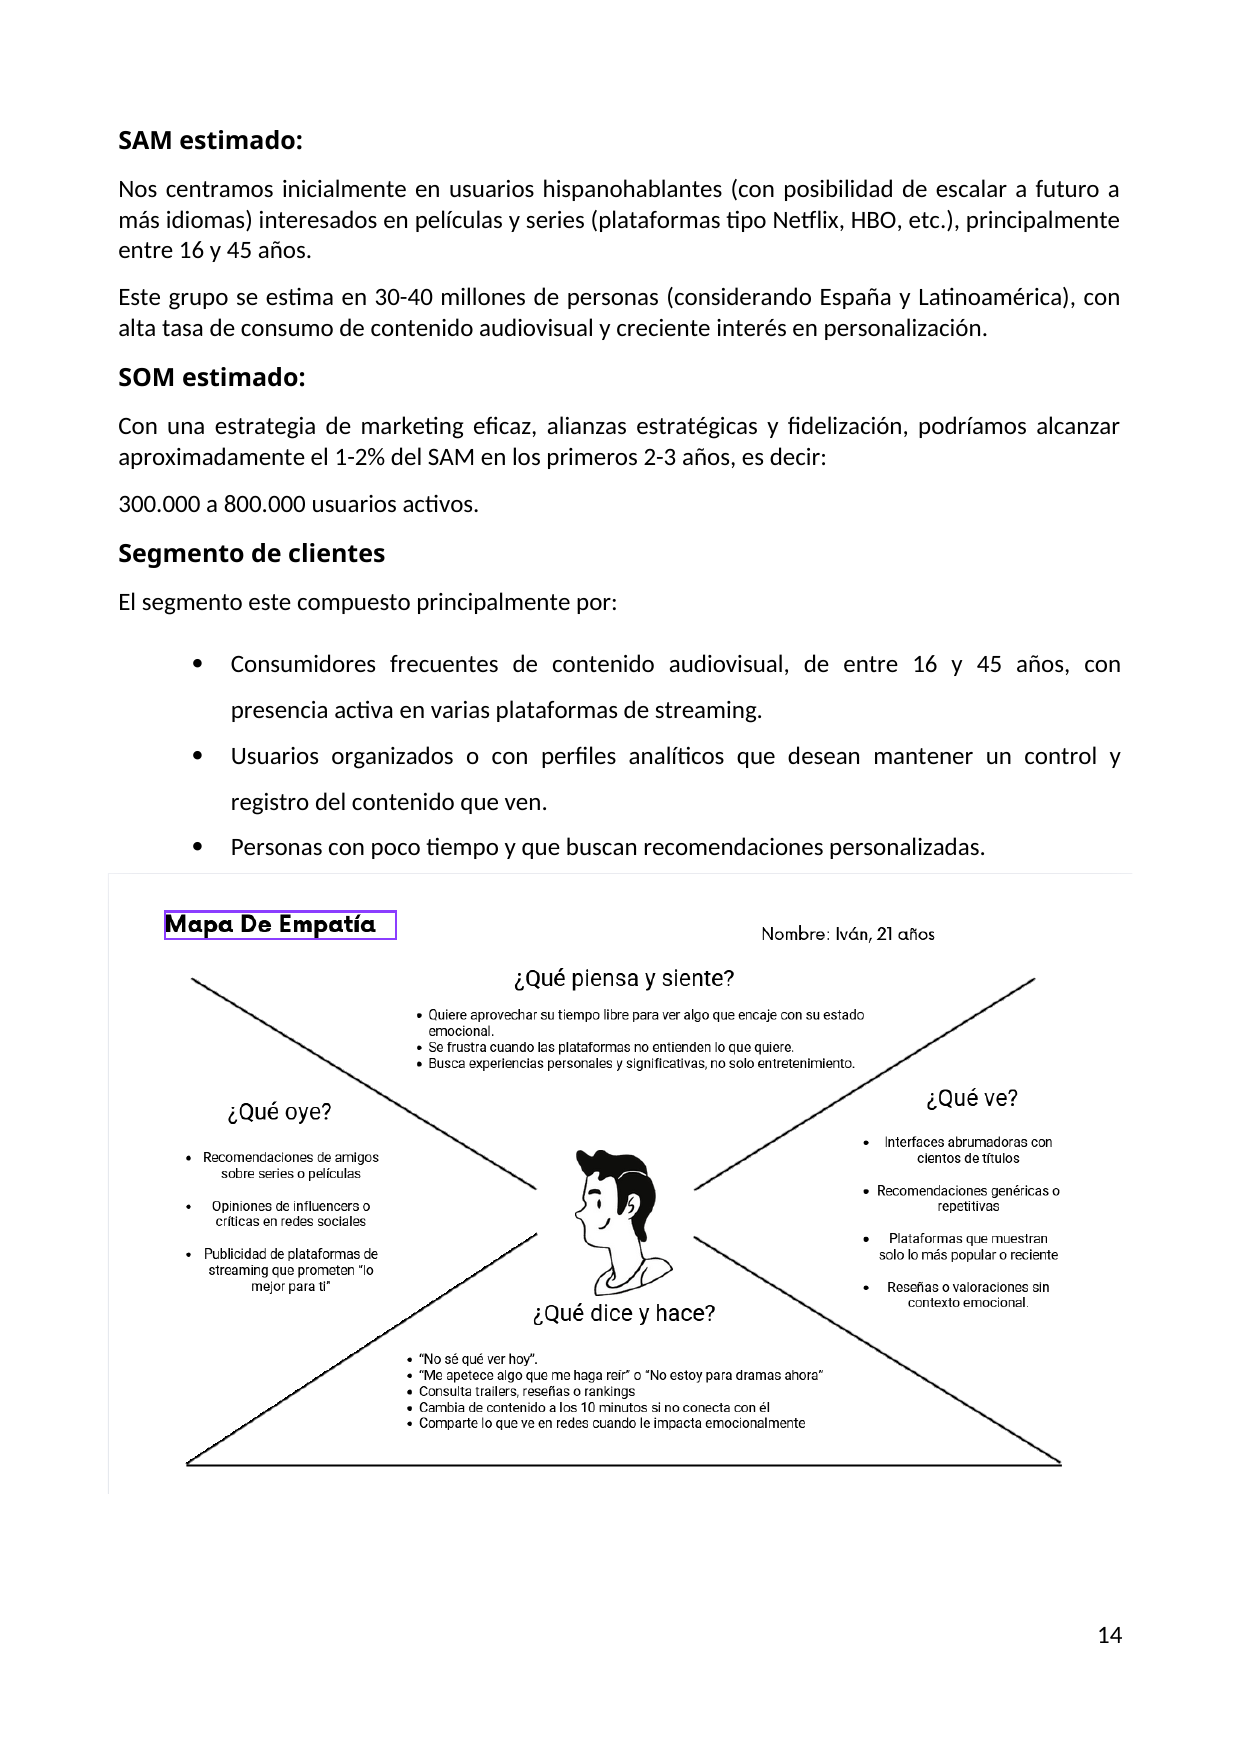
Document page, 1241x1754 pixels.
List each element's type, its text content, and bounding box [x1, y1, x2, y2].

picture [107, 873, 1133, 1494]
subtitle SOM estimado: [118, 359, 1122, 393]
subtitle SAM estimado: [118, 122, 1122, 156]
text Con una estrategia de marketing eficaz, alianzas estratégicas y fidelización, podríamos alcanzar aproximadamente el 1-2% del SAM en los primeros 2-3 años, es decir: [118, 410, 1122, 471]
text El segmento este compuesto principalmente por: [118, 586, 1122, 617]
text Este grupo se estima en 30-40 millones de personas (considerando España y Latinoamérica), con alta tasa de consumo de contenido audiovisual y creciente interés en personalización. [118, 282, 1122, 343]
list Consumidores frecuentes de contenido audiovisual, de entre 16 y 45 años, con presencia activa en varias plataformas de streaming. [193, 649, 1122, 725]
list Usuarios organizados o con perfiles analíticos que desean mantener un control y registro del contenido que ven. [193, 740, 1122, 816]
text Nos centramos inicialmente en usuarios hispanohablantes (con posibilidad de escalar a futuro a más idiomas) interesados en películas y series (plataformas tipo Netflix, HBO, etc.), principalmente entre 16 y 45 años. [118, 173, 1122, 265]
list Personas con poco tiempo y que buscan recomendaciones personalizadas. [193, 832, 1122, 862]
text 300.000 a 800.000 usuarios activos. [118, 488, 1122, 518]
subtitle Segmento de clientes [118, 535, 1122, 569]
